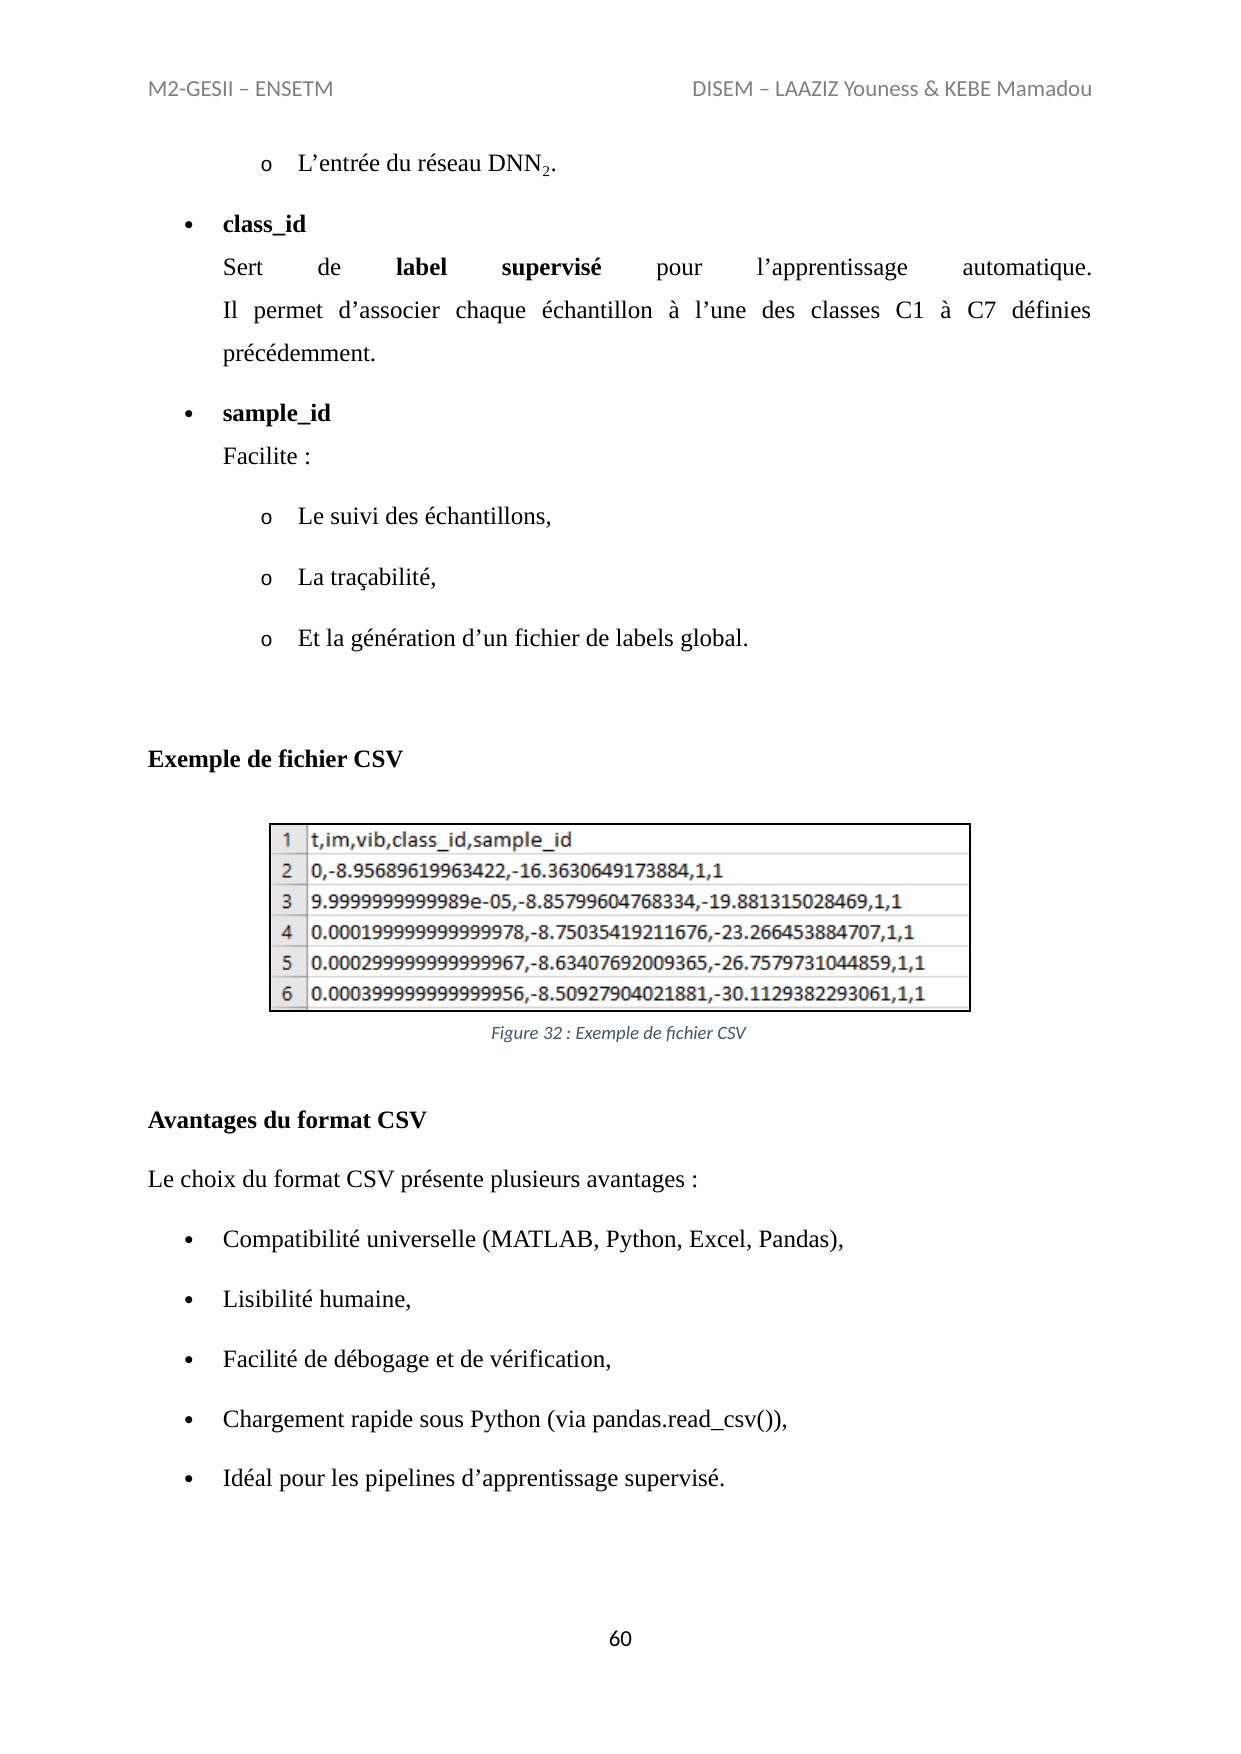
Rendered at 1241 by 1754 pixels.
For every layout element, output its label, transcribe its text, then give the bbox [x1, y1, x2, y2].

list Compatibilité universelle (MATLAB, Python, Excel, Pandas), [185, 1224, 1093, 1253]
text Avantages du format CSV [148, 1105, 1093, 1133]
list Lisibilité humaine, [185, 1284, 1093, 1313]
list Idéal pour les pipelines d’apprentissage supervisé. [185, 1463, 1093, 1492]
list La traçabilité, [260, 562, 1093, 591]
list Et la génération d’un fichier de labels global. [260, 623, 1093, 652]
list sample_id Facilite : [185, 398, 1093, 470]
picture [271, 825, 969, 1010]
list L’entrée du réseau DNN₂. [260, 148, 1093, 177]
list Le suivi des échantillons, [260, 501, 1093, 530]
list Facilité de débogage et de vérification, [185, 1344, 1093, 1373]
text Le choix du format CSV présente plusieurs avantages : [148, 1164, 1093, 1193]
text Exemple de fichier CSV [148, 744, 1093, 772]
list class_id Sert de label supervisé pour l’apprentissage automatique. Il permet d’associer chaque échantillon à l’une des classes C1 à C7 définies précédemment. [185, 209, 1093, 367]
list Chargement rapide sous Python (via pandas.read_csv()), [185, 1404, 1093, 1432]
